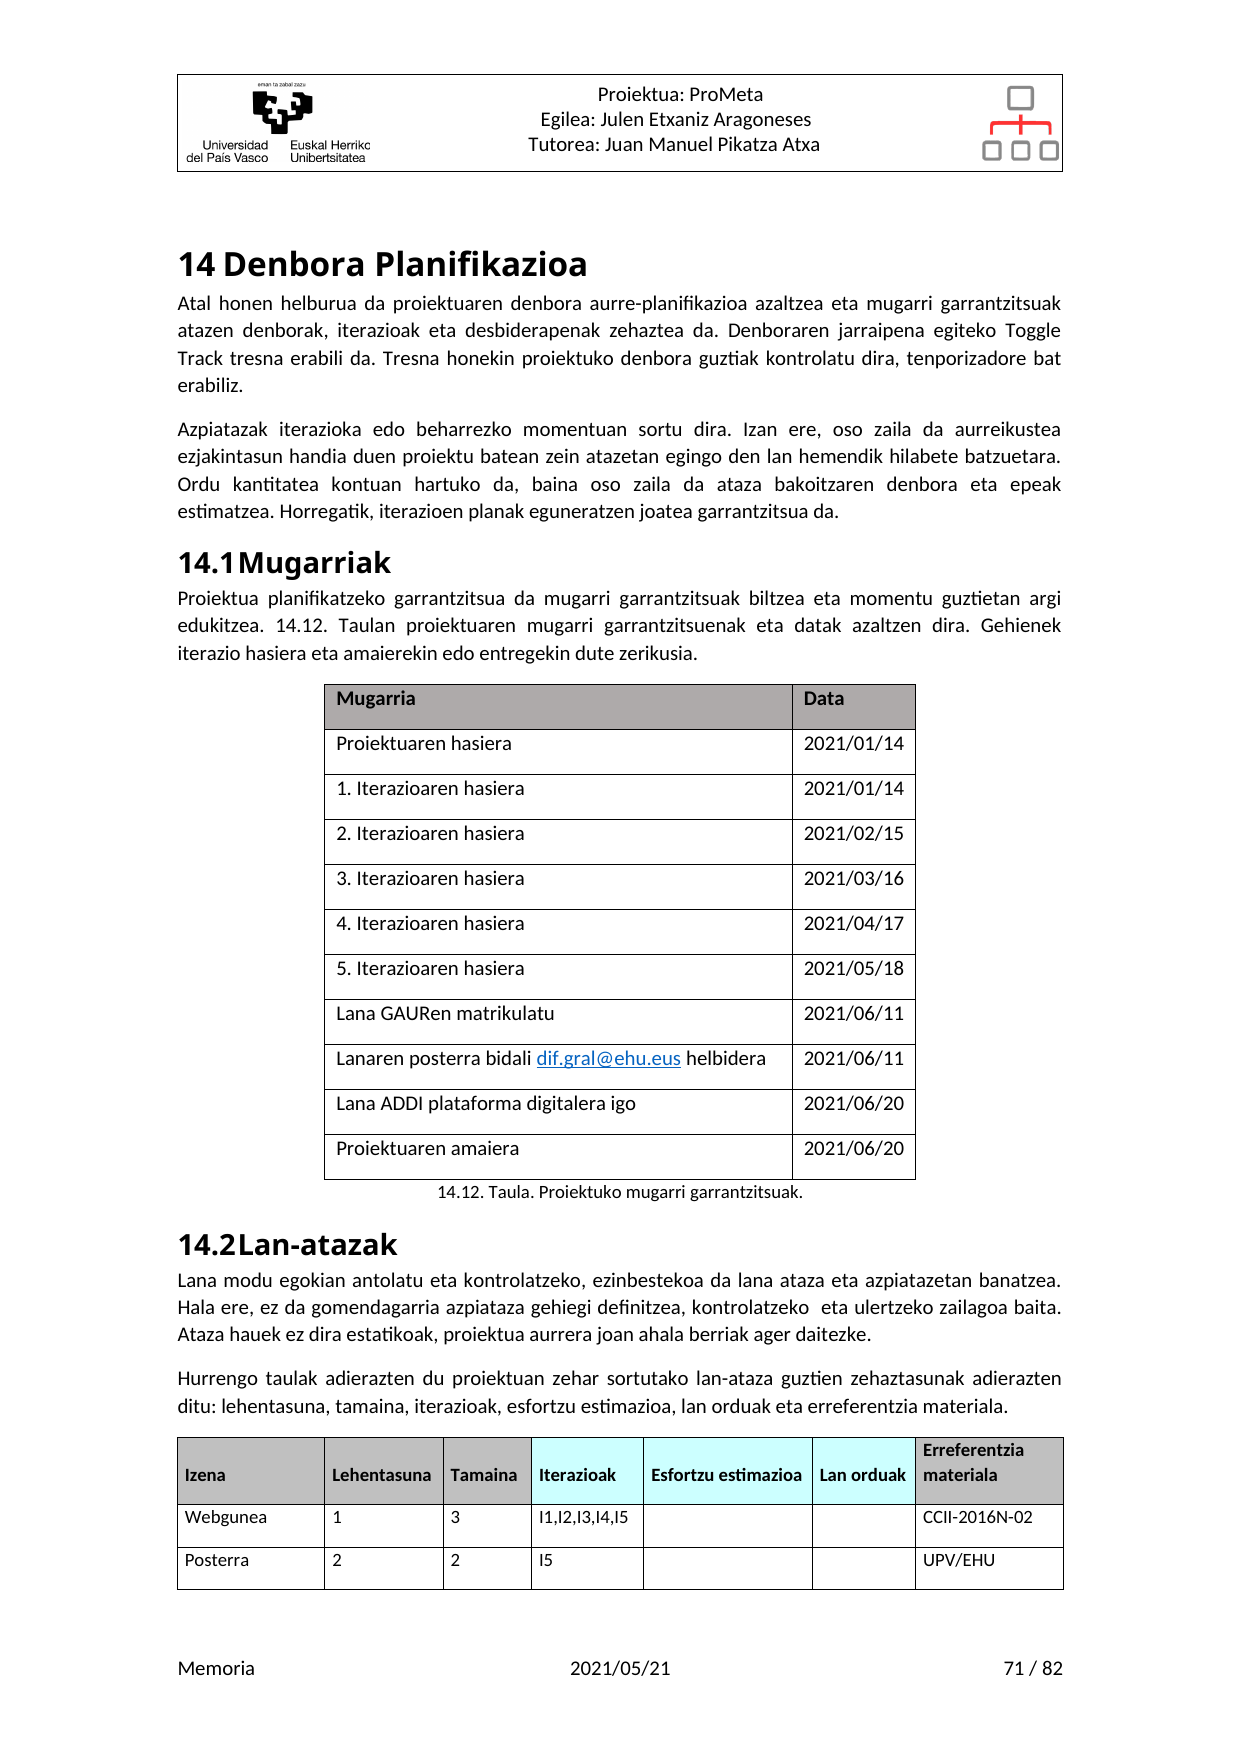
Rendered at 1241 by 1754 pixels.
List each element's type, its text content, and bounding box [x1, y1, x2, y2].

table_cell Proiektuaren hasiera [325, 730, 792, 774]
subtitle Denbora Planifikazioa [177, 241, 1063, 286]
table_header Data [793, 685, 915, 729]
table_cell 2021/06/20 [793, 1135, 915, 1179]
table_cell I5 [532, 1548, 643, 1589]
table_cell 3. Iterazioaren hasiera [325, 865, 792, 909]
table_cell UPV/EHU [916, 1548, 1063, 1589]
table_cell 2 [325, 1548, 443, 1589]
table_cell 1 [325, 1505, 443, 1547]
table_header Izena [178, 1438, 324, 1504]
table_cell 3 [444, 1505, 531, 1547]
table_header Esfortzu estimazioa [644, 1438, 812, 1504]
table_cell 2. Iterazioaren hasiera [325, 820, 792, 864]
table_cell 2021/01/14 [793, 775, 915, 819]
text Azpiatazak iterazioka edo beharrezko momentuan sortu dira. Izan ere, oso zaila da aurreikustea ezjakintasun handia duen proiektu batean zein atazetan egingo den lan hemendik hilabete batzuetara. Ordu kantitatea kontuan hartuko da, baina oso zaila da ataza bakoitzaren denbora eta epeak estimatzea. Horregatik, iterazioen planak eguneratzen joatea garrantzitsua da. [177, 416, 1063, 524]
table_cell CCII-2016N-02 [916, 1505, 1063, 1547]
table_cell 2021/05/18 [793, 955, 915, 999]
text Hurrengo taulak adierazten du proiektuan zehar sortutako lan-ataza guztien zehaztasunak adierazten ditu: lehentasuna, tamaina, iterazioak, esfortzu estimazioa, lan orduak eta erreferentzia materiala. [177, 1366, 1063, 1418]
table_cell 2021/02/15 [793, 820, 915, 864]
text Atal honen helburua da proiektuaren denbora aurre-planifikazioa azaltzea eta mugarri garrantzitsuak atazen denborak, iterazioak eta desbiderapenak zehaztea da. Denboraren jarraipena egiteko Toggle Track tresna erabili da. Tresna honekin proiektuko denbora guztiak kontrolatu dira, tenporizadore bat erabiliz. [177, 290, 1063, 398]
table_cell 2 [444, 1548, 531, 1589]
table_cell 5. Iterazioaren hasiera [325, 955, 792, 999]
table_cell 2021/03/16 [793, 865, 915, 909]
table_cell Lana GAURen matrikulatu [325, 1000, 792, 1044]
table_header Tamaina [444, 1438, 531, 1504]
table_cell Lana ADDI plataforma digitalera igo [325, 1090, 792, 1134]
table_header Lehentasuna [325, 1438, 443, 1504]
table_cell I1,I2,I3,I4,I5 [532, 1505, 643, 1547]
subtitle Mugarriak [177, 542, 1063, 582]
table_cell Proiektuaren amaiera [325, 1135, 792, 1179]
table_cell [813, 1505, 915, 1547]
table_cell Webgunea [178, 1505, 324, 1547]
table_cell 2021/04/17 [793, 910, 915, 954]
table_header Erreferentzia materiala [916, 1438, 1063, 1504]
table_cell [644, 1548, 812, 1589]
table_cell [813, 1548, 915, 1589]
picture [978, 80, 1060, 162]
table_cell Posterra [178, 1548, 324, 1589]
subtitle Lan-atazak [177, 1224, 1063, 1264]
table_header Mugarria [325, 685, 792, 729]
table_header Lan orduak [813, 1438, 915, 1504]
text Lana modu egokian antolatu eta kontrolatzeko, ezinbestekoa da lana ataza eta azpiatazetan banatzea. Hala ere, ez da gomendagarria azpiataza gehiegi definitzea, kontrolatzeko eta ulertzeko zailagoa baita. Ataza hauek ez dira estatikoak, proiektua aurrera joan ahala berriak ager daitezke. [177, 1267, 1063, 1347]
table_header Iterazioak [532, 1438, 643, 1504]
picture [182, 80, 370, 162]
table_cell Lanaren posterra bidali dif.gral@ehu.eus helbidera [325, 1045, 792, 1089]
table_cell 1. Iterazioaren hasiera [325, 775, 792, 819]
table_cell 2021/06/11 [793, 1045, 915, 1089]
table_cell 4. Iterazioaren hasiera [325, 910, 792, 954]
table_cell 2021/01/14 [793, 730, 915, 774]
table_cell 2021/06/20 [793, 1090, 915, 1134]
table_cell 2021/06/11 [793, 1000, 915, 1044]
table_cell [644, 1505, 812, 1547]
